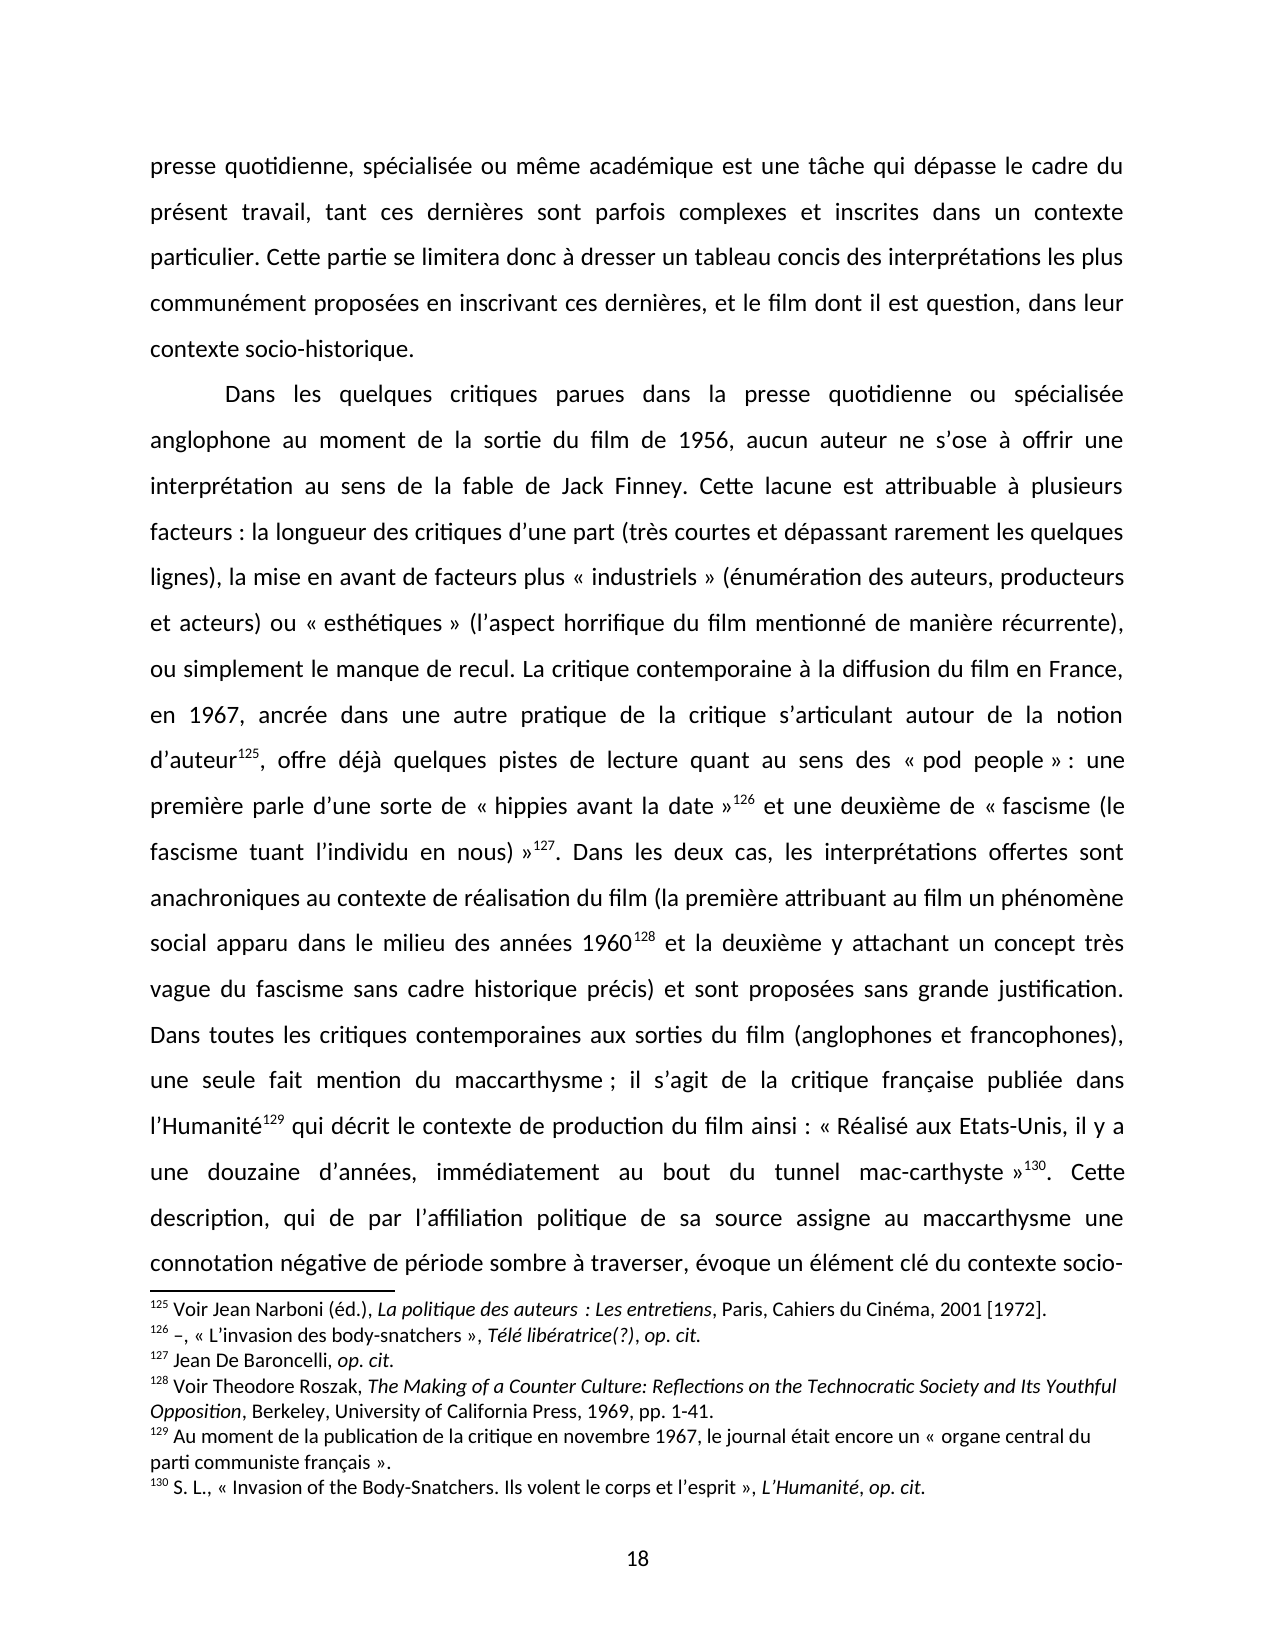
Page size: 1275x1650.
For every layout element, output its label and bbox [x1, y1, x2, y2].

text [150, 379, 1125, 1278]
text [150, 150, 1125, 363]
